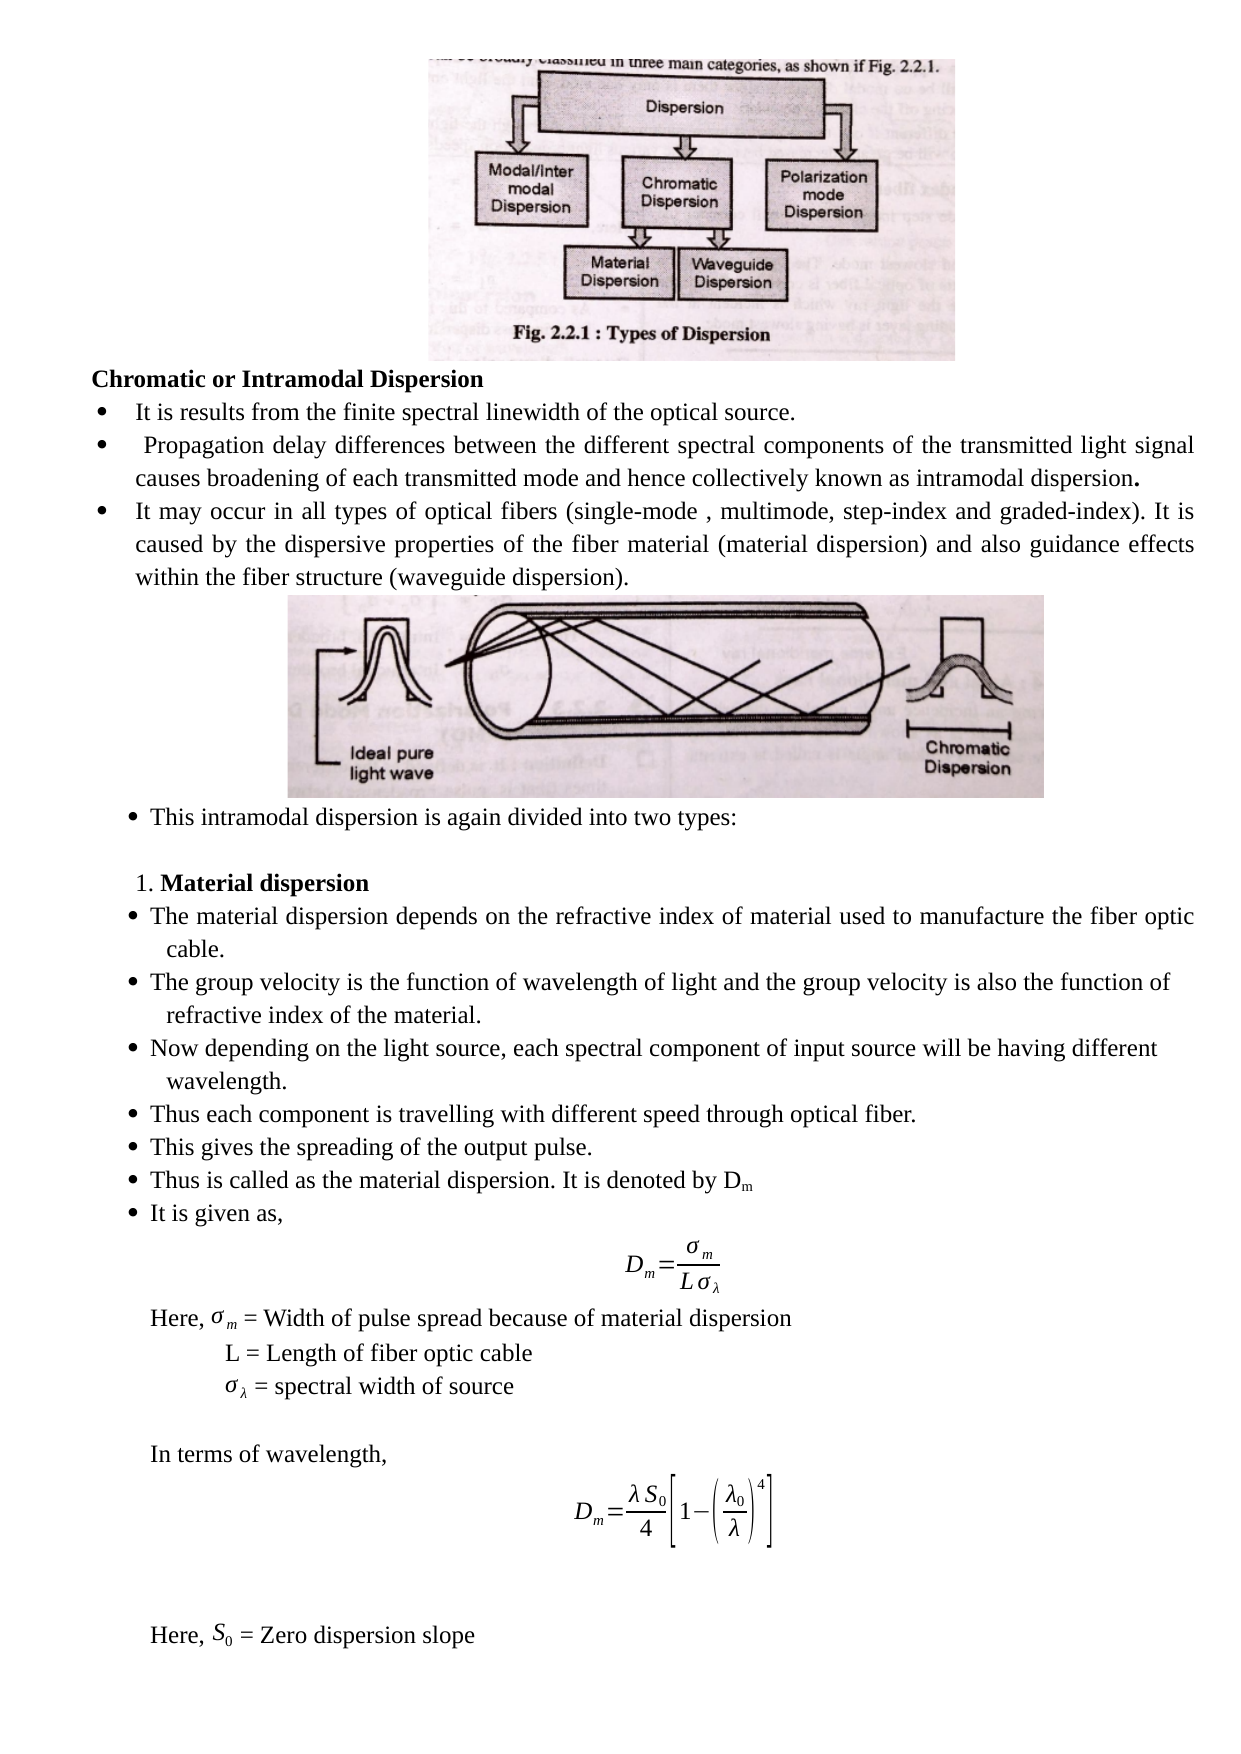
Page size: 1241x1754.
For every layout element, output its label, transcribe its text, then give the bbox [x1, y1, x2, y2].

list Now depending on the light source, each spectral component of input source will be having different [128, 1033, 1196, 1062]
text In terms of wavelength, [150, 1439, 1196, 1468]
list The material dispersion depends on the refractive index of material used to manufacture the fiber optic cable. [128, 901, 1196, 963]
list The group velocity is the function of wavelength of light and the group velocity is also the function of [128, 967, 1196, 996]
text Here, = Width of pulse spread because of material dispersion [150, 1302, 1196, 1333]
text Here, = Zero dispersion slope [150, 1619, 1196, 1650]
list Propagation delay differences between the different spectral components of the transmitted light signal causes broadening of each transmitted mode and hence collectively known as intramodal dispersion. [98, 430, 1196, 492]
text L = Length of fiber optic cable [225, 1338, 1196, 1366]
list refractive index of the material. [166, 1000, 1196, 1029]
text = spectral width of source [225, 1371, 1196, 1402]
text Chromatic or Intramodal Dispersion [91, 364, 1196, 393]
list wavelength. [166, 1066, 1196, 1095]
picture [287, 595, 1044, 798]
picture [428, 59, 956, 361]
list It may occur in all types of optical fibers (single-mode , multimode, step-index and graded-index). It is caused by the dispersive properties of the fiber material (material dispersion) and also guidance effects within the fiber structure (waveguide dispersion). [98, 496, 1196, 591]
list Thus is called as the material dispersion. It is denoted by Dm [128, 1165, 1196, 1194]
list This gives the spreading of the output pulse. [128, 1132, 1196, 1161]
list It is results from the finite spectral linewidth of the optical source. [98, 397, 1196, 426]
list This intramodal dispersion is again divided into two types: [128, 802, 1196, 831]
list It is given as, [128, 1198, 1196, 1227]
list Thus each component is travelling with different speed through optical fiber. [128, 1099, 1196, 1128]
list 1. Material dispersion [135, 868, 1196, 897]
